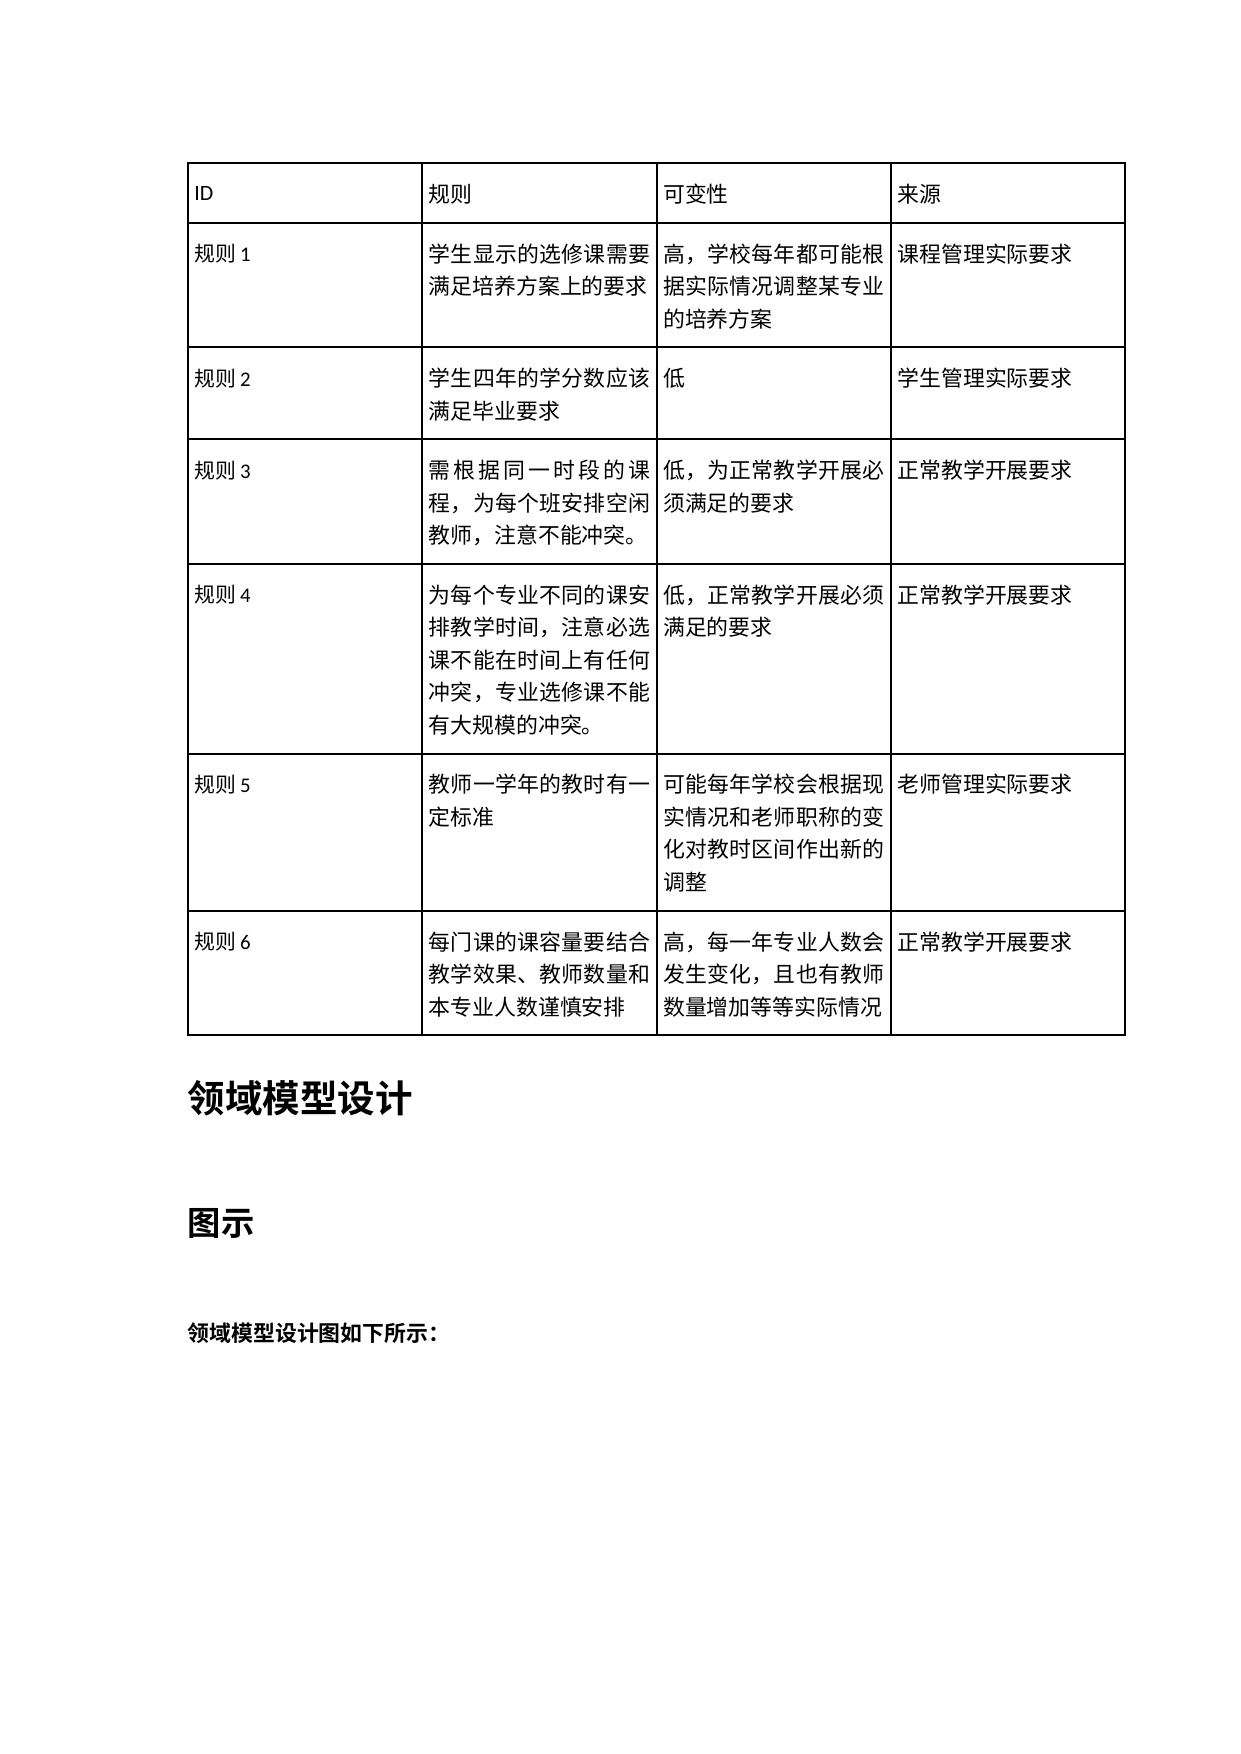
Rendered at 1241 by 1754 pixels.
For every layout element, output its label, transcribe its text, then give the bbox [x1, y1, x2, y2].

table_cell 正常教学开展要求 [892, 440, 1124, 563]
table_cell 学生四年的学分数应该满足毕业要求 [423, 348, 656, 438]
table_cell 高，每一年专业人数会发生变化，且也有教师数量增加等等实际情况 [658, 912, 890, 1034]
table_cell 规则4 [189, 565, 421, 752]
table_cell 为每个专业不同的课安排教学时间，注意必选课不能在时间上有任何冲突，专业选修课不能有大规模的冲突。 [423, 565, 656, 752]
table_cell 课程管理实际要求 [892, 224, 1124, 346]
table_cell 低，正常教学开展必须满足的要求 [658, 565, 890, 752]
table_cell 规则6 [189, 912, 421, 1034]
table_cell 老师管理实际要求 [892, 755, 1124, 909]
table_cell 规则1 [189, 224, 421, 346]
table_cell 低，为正常教学开展必须满足的要求 [658, 440, 890, 563]
table_cell 规则5 [189, 755, 421, 909]
table_header 可变性 [658, 164, 890, 222]
table_header ID [189, 164, 421, 222]
subtitle 图示 [187, 1188, 1053, 1253]
table_cell 可能每年学校会根据现实情况和老师职称的变化对教时区间作出新的调整 [658, 755, 890, 909]
table_header 规则 [423, 164, 656, 222]
table_cell 正常教学开展要求 [892, 565, 1124, 752]
table_cell 规则3 [189, 440, 421, 563]
table_cell 高，学校每年都可能根据实际情况调整某专业的培养方案 [658, 224, 890, 346]
table_cell 教师一学年的教时有一定标准 [423, 755, 656, 909]
table_cell 需根据同一时段的课程，为每个班安排空闲教师，注意不能冲突。 [423, 440, 656, 563]
text 领域模型设计 [187, 1069, 1053, 1123]
text 领域模型设计图如下所示： [187, 1315, 1053, 1348]
table_cell 低 [658, 348, 890, 438]
table_cell 每门课的课容量要结合教学效果、教师数量和本专业人数谨慎安排 [423, 912, 656, 1034]
table_cell 规则2 [189, 348, 421, 438]
table_cell 学生显示的选修课需要满足培养方案上的要求 [423, 224, 656, 346]
table_cell 正常教学开展要求 [892, 912, 1124, 1034]
table_header 来源 [892, 164, 1124, 222]
table_cell 学生管理实际要求 [892, 348, 1124, 438]
